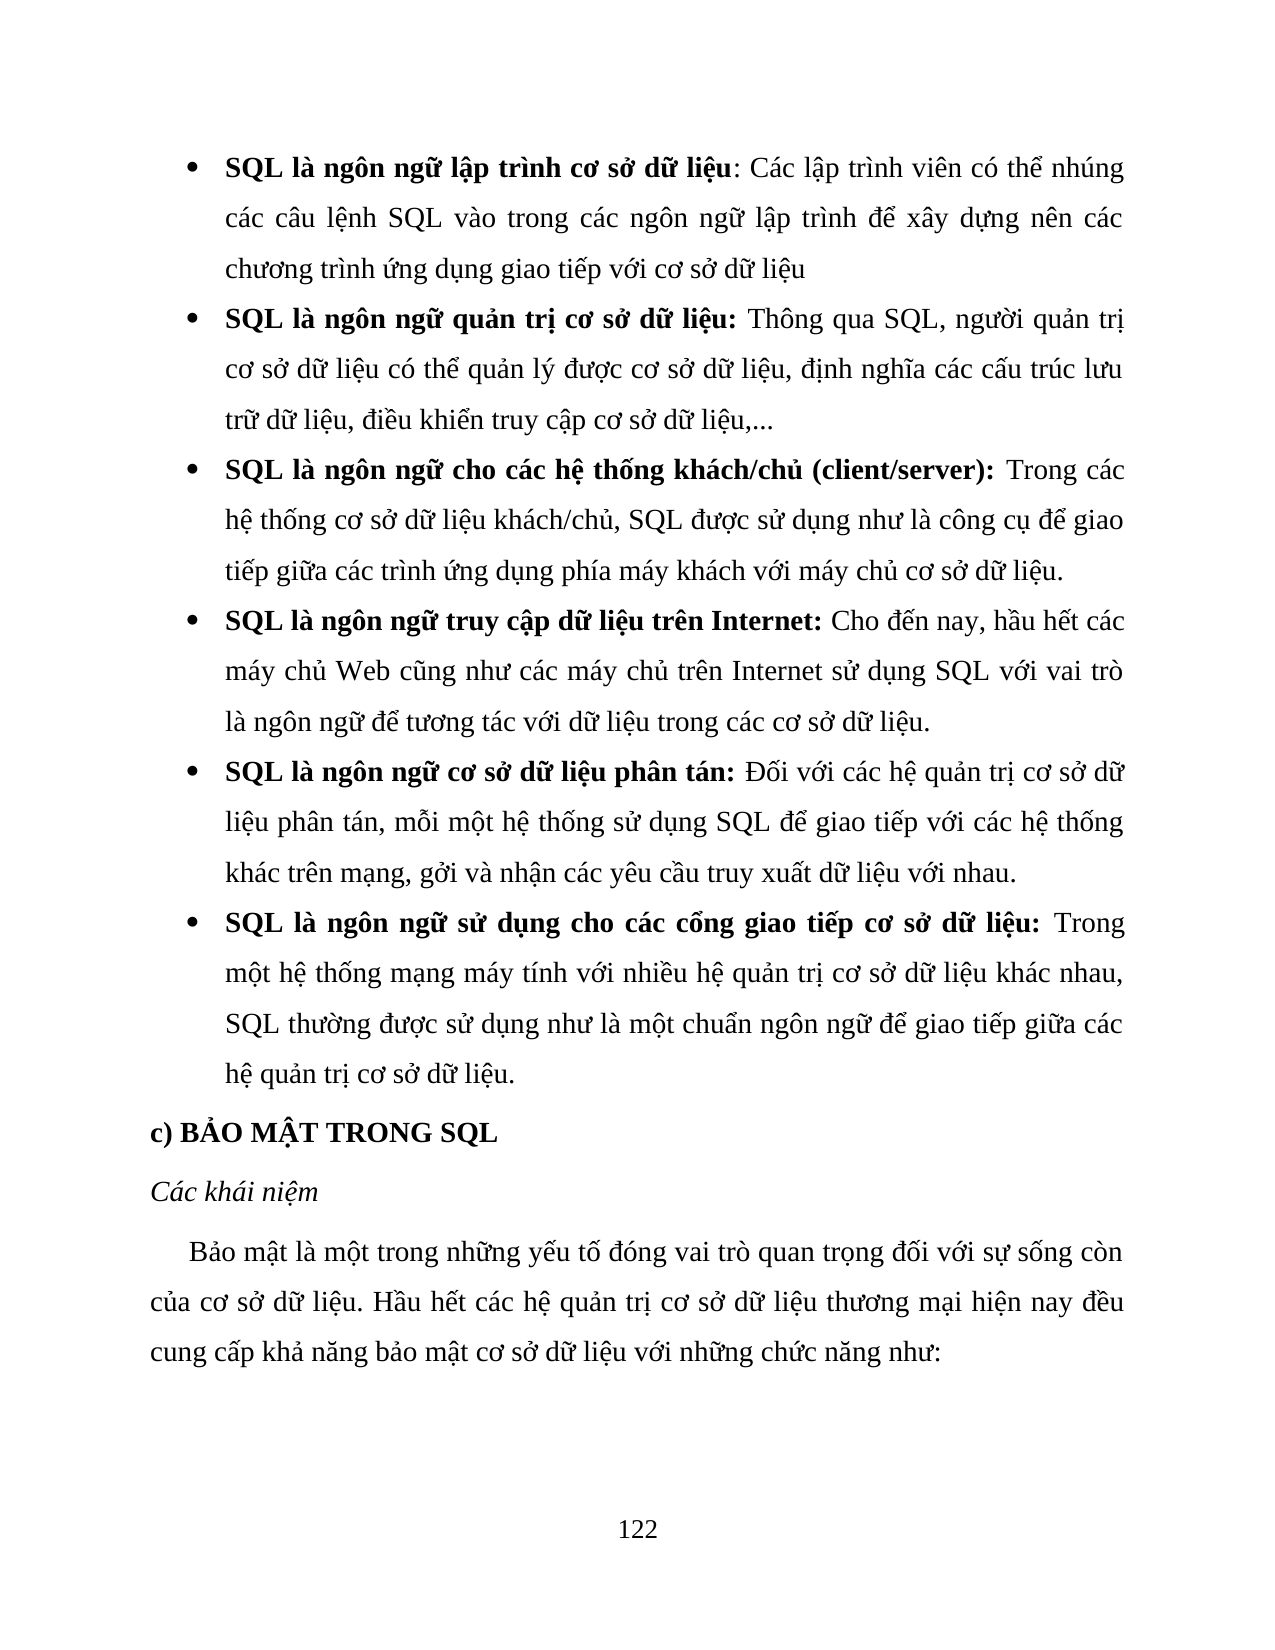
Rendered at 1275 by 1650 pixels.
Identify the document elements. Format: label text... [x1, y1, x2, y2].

text c) BẢO MẬT TRONG SQL [150, 1115, 1125, 1148]
list SQL là ngôn ngữ truy cập dữ liệu trên Internet: Cho đến nay, hầu hết các máy chủ Web cũng như các máy chủ trên Internet sử dụng SQL với vai trò là ngôn ngữ để tương tác với dữ liệu trong các cơ sở dữ liệu. [187, 603, 1125, 737]
text Các khái niệm [150, 1174, 1125, 1208]
list SQL là ngôn ngữ lập trình cơ sở dữ liệu: Các lập trình viên có thể nhúng các câu lệnh SQL vào trong các ngôn ngữ lập trình để xây dựng nên các chương trình ứng dụng giao tiếp với cơ sở dữ liệu [187, 150, 1125, 284]
text Bảo mật là một trong những yếu tố đóng vai trò quan trọng đối với sự sống còn của cơ sở dữ liệu. Hầu hết các hệ quản trị cơ sở dữ liệu thương mại hiện nay đều cung cấp khả năng bảo mật cơ sở dữ liệu với những chức năng như: [150, 1234, 1125, 1368]
list SQL là ngôn ngữ cơ sở dữ liệu phân tán: Đối với các hệ quản trị cơ sở dữ liệu phân tán, mỗi một hệ thống sử dụng SQL để giao tiếp với các hệ thống khác trên mạng, gởi và nhận các yêu cầu truy xuất dữ liệu với nhau. [187, 754, 1125, 888]
list SQL là ngôn ngữ quản trị cơ sở dữ liệu: Thông qua SQL, người quản trị cơ sở dữ liệu có thể quản lý được cơ sở dữ liệu, định nghĩa các cấu trúc lưu trữ dữ liệu, điều khiển truy cập cơ sở dữ liệu,... [187, 301, 1125, 435]
list SQL là ngôn ngữ sử dụng cho các cổng giao tiếp cơ sở dữ liệu: Trong một hệ thống mạng máy tính với nhiều hệ quản trị cơ sở dữ liệu khác nhau, SQL thường được sử dụng như là một chuẩn ngôn ngữ để giao tiếp giữa các hệ quản trị cơ sở dữ liệu. [187, 905, 1125, 1090]
list SQL là ngôn ngữ cho các hệ thống khách/chủ (client/server): Trong các hệ thống cơ sở dữ liệu khách/chủ, SQL được sử dụng như là công cụ để giao tiếp giữa các trình ứng dụng phía máy khách với máy chủ cơ sở dữ liệu. [187, 452, 1125, 586]
